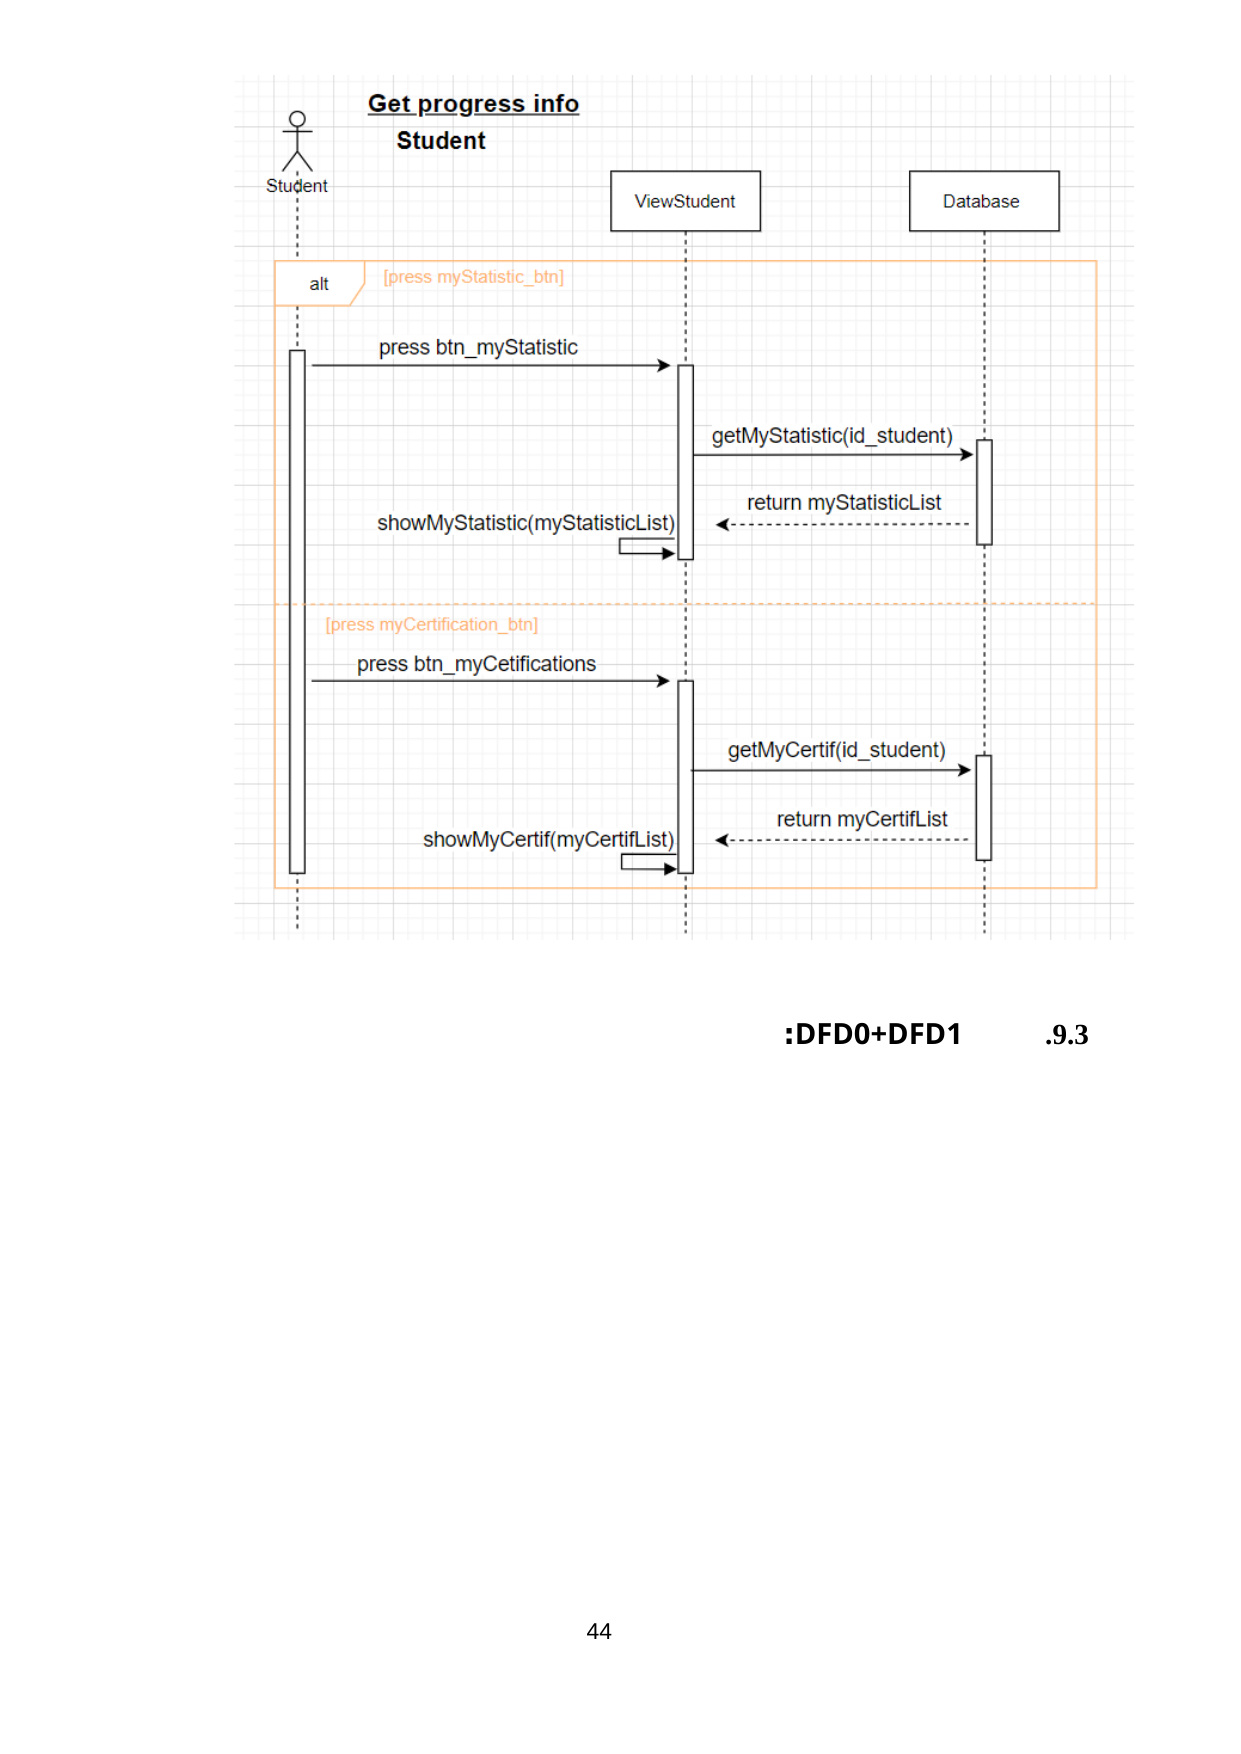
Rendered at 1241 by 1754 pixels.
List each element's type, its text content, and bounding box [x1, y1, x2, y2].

picture [234, 75, 1135, 940]
list DFD0+DFD1: [119, 1013, 1045, 1053]
